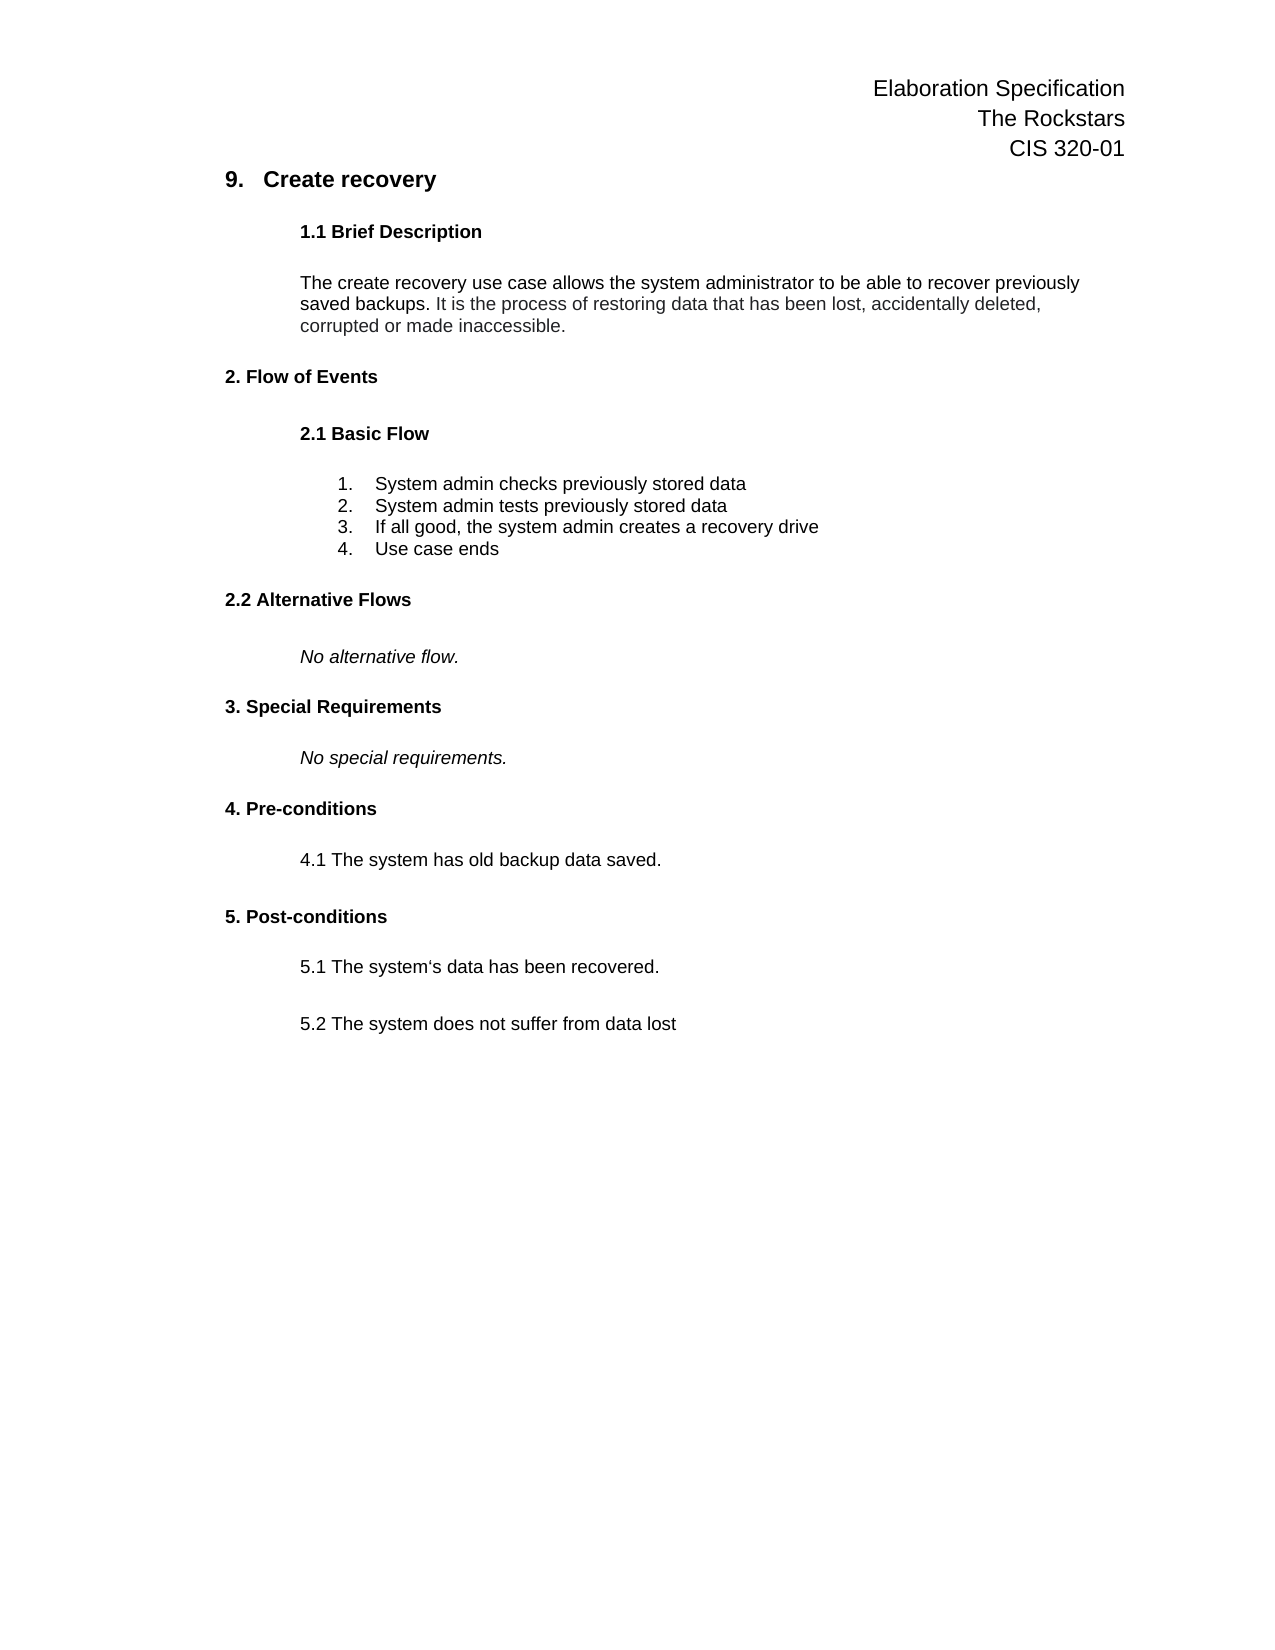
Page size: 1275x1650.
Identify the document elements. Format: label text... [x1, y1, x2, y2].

list System admin tests previously stored data [337, 495, 1125, 516]
text 2.1 Basic Flow [300, 422, 1125, 444]
text 1.1 Brief Description [300, 221, 1125, 242]
text The create recovery use case allows the system administrator to be able to recover previously saved backups. It is the process of restoring data that has been lost, accidentally deleted, corrupted or made inaccessible. [566, 272, 1125, 336]
text 5.1 The system‘s data has been recovered. [300, 956, 1125, 978]
text 4.1 The system has old backup data saved. [300, 848, 1125, 870]
text 2. Flow of Events [225, 365, 1125, 387]
text No alternative flow. [300, 646, 1125, 667]
list If all good, the system admin creates a recovery drive [337, 516, 1125, 538]
text 9. Create recovery [150, 166, 1125, 192]
list System admin checks previously stored data [337, 473, 1125, 495]
text No special requirements. [225, 747, 1125, 768]
text 2.2 Alternative Flows [225, 588, 1125, 610]
text 3. Special Requirements [225, 696, 1125, 718]
text 4. Pre-conditions [225, 798, 1125, 819]
list Use case ends [337, 538, 1125, 559]
text 5.2 The system does not suffer from data lost [300, 1013, 1125, 1035]
text 5. Post-conditions [225, 905, 1125, 927]
